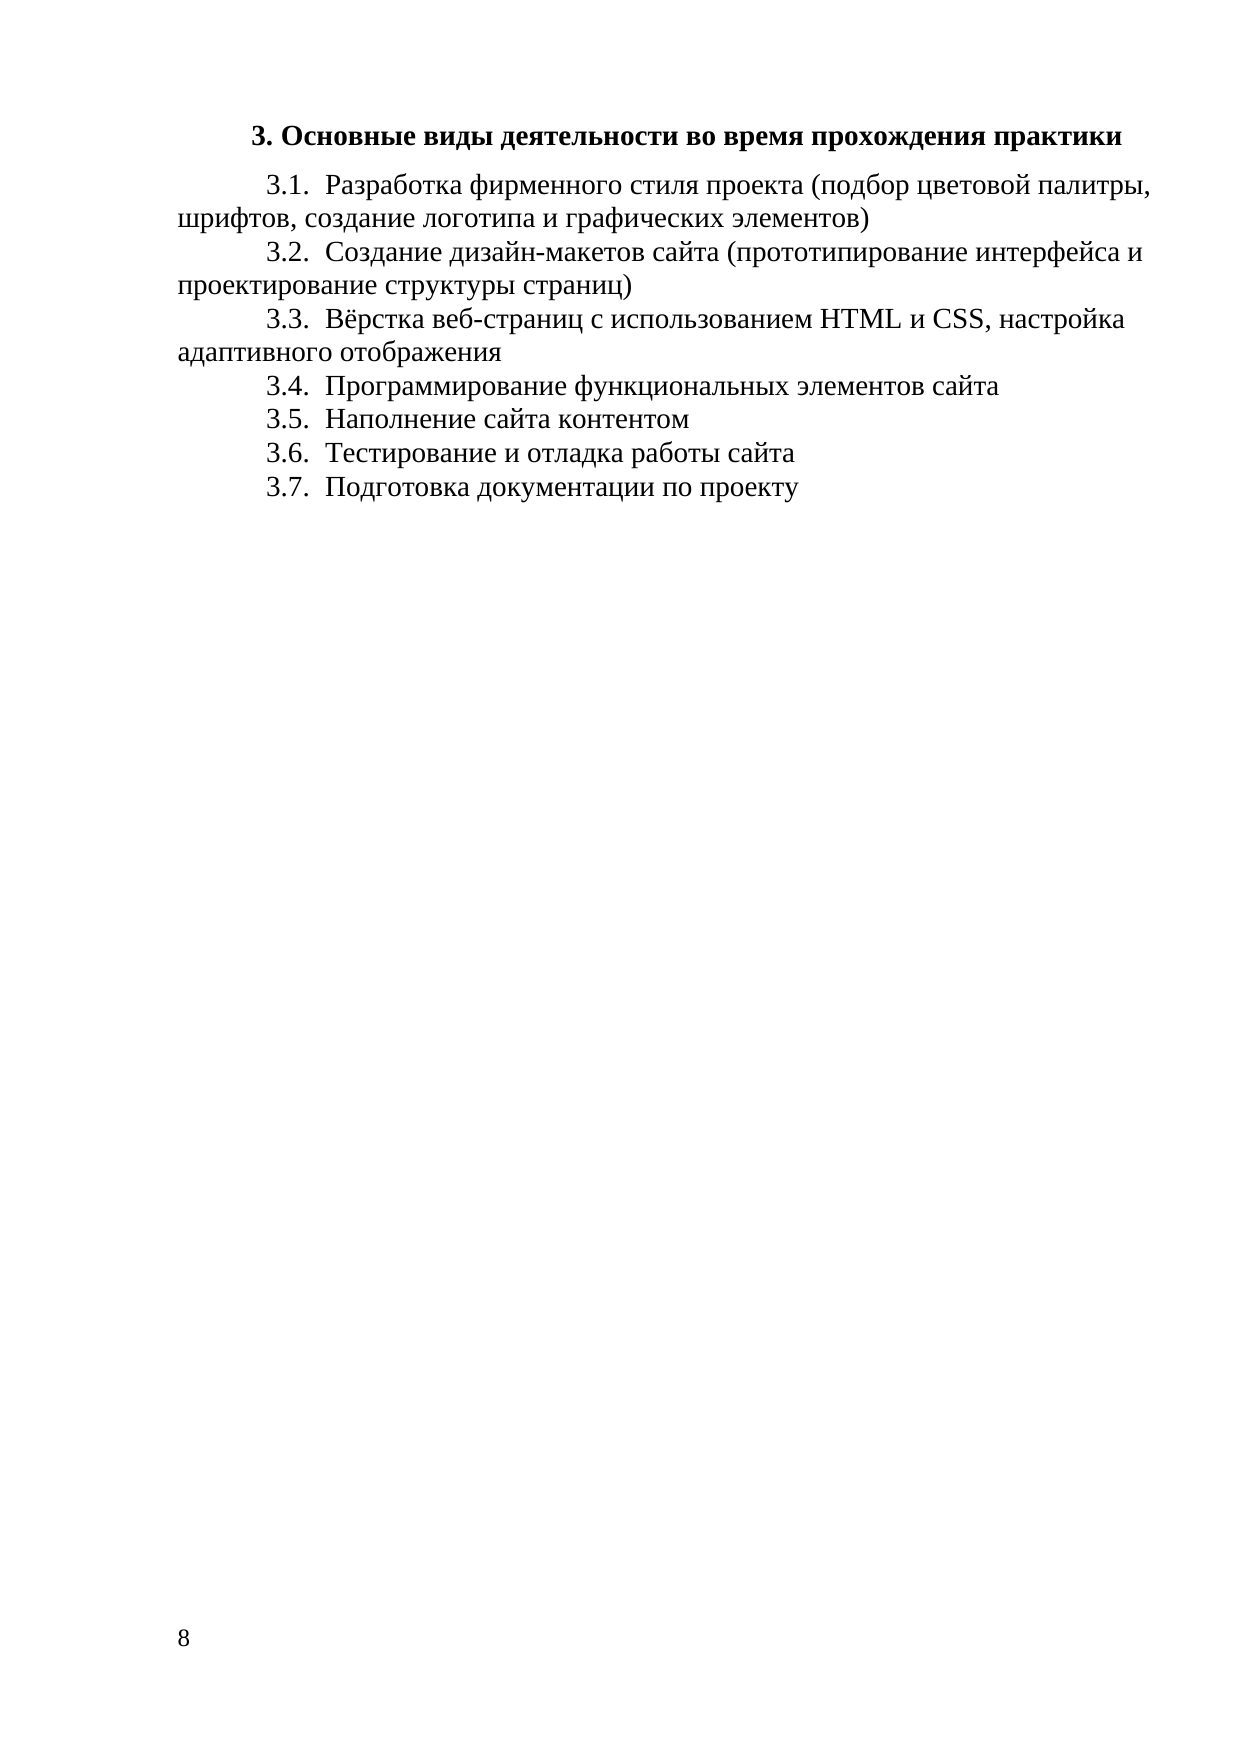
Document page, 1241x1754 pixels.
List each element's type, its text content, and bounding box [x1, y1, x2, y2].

list Тестирование и отладка работы сайта [177, 435, 1152, 469]
list Разработка фирменного стиля проекта (подбор цветовой палитры, шрифтов, создание логотипа и графических элементов) [177, 167, 1152, 234]
list Вёрстка веб-страниц с использованием HTML и CSS, настройка адаптивного отображения [177, 301, 1152, 368]
list Создание дизайн-макетов сайта (прототипирование интерфейса и проектирование структуры страниц) [177, 234, 1152, 301]
list Программирование функциональных элементов сайта [177, 368, 1152, 402]
list Наполнение сайта контентом [177, 402, 1152, 435]
list Подготовка документации по проекту [177, 469, 1152, 502]
subtitle Основные виды деятельности во время прохождения практики [177, 118, 1152, 152]
